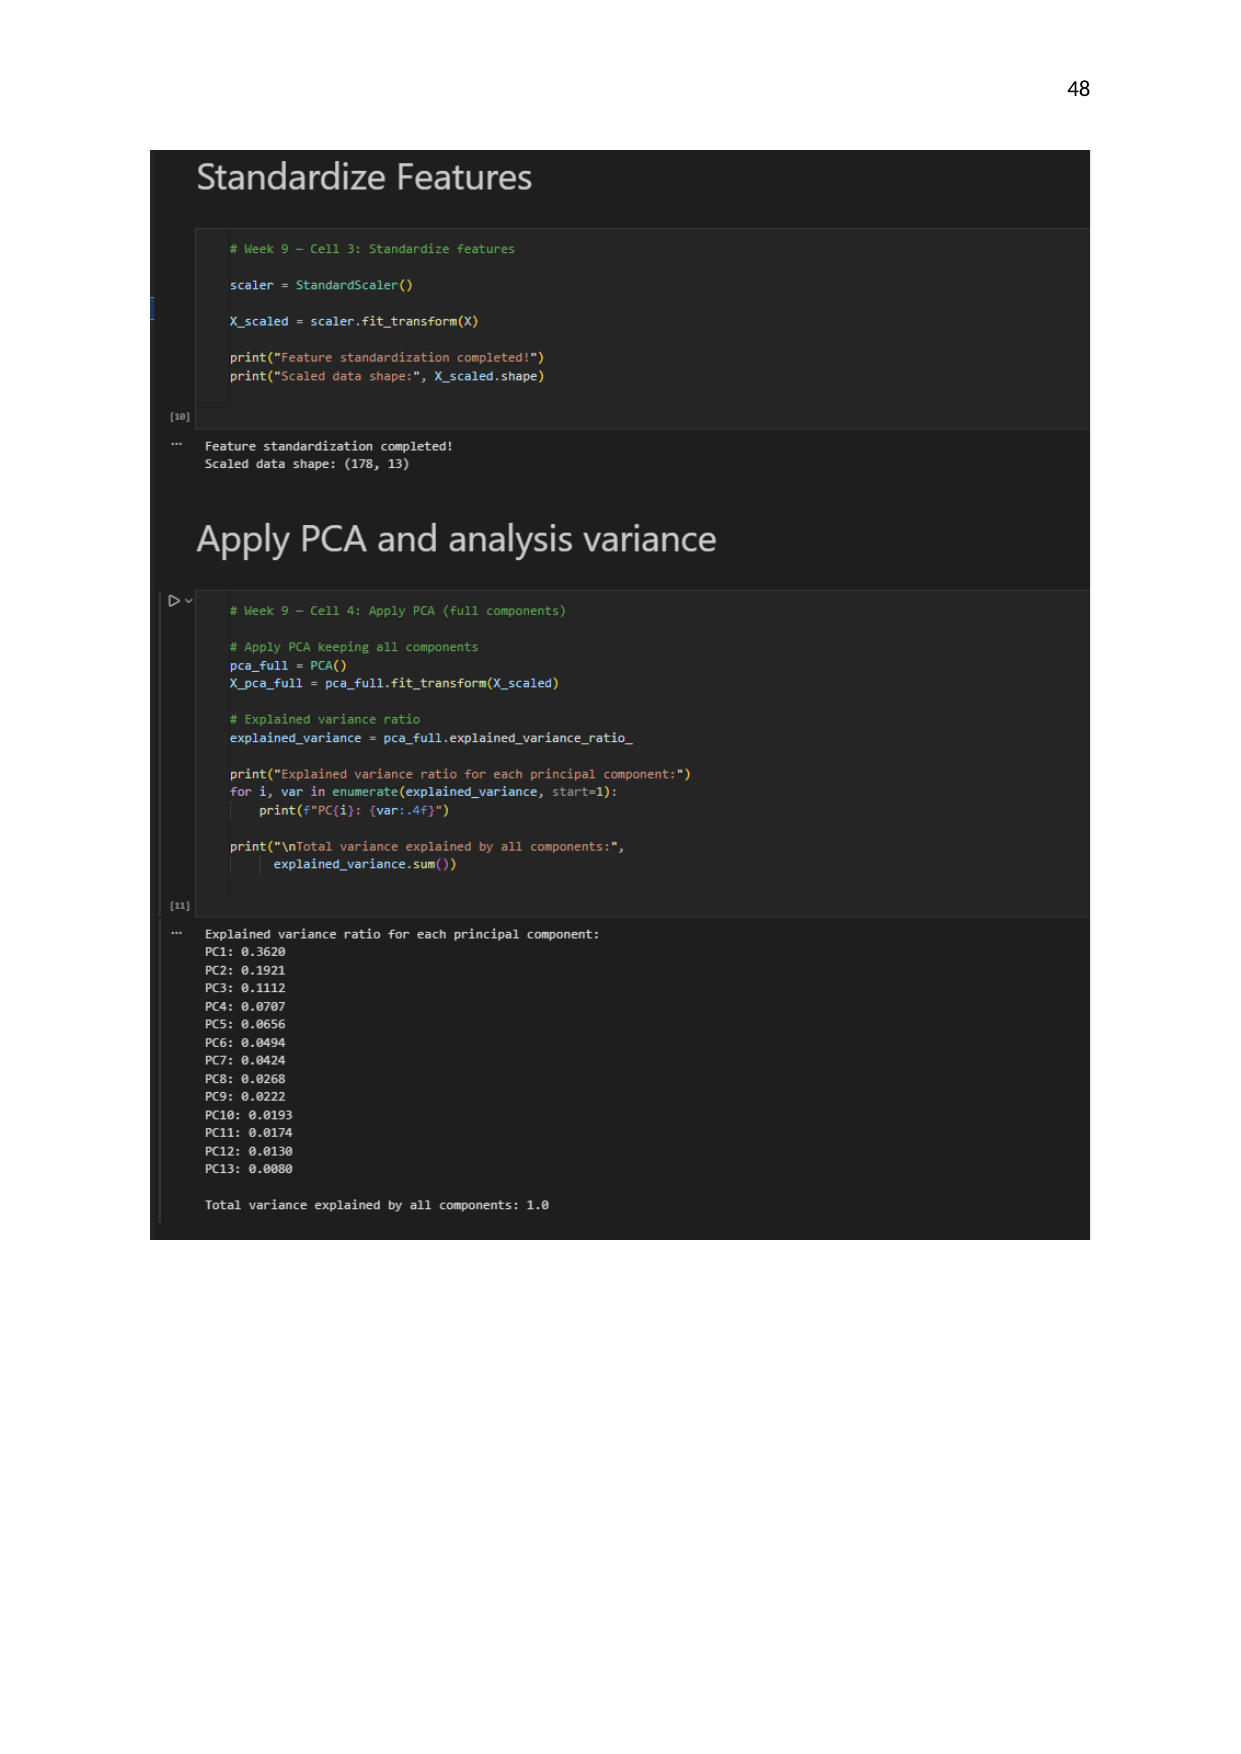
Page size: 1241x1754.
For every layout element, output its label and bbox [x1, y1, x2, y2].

picture [150, 150, 1091, 1240]
